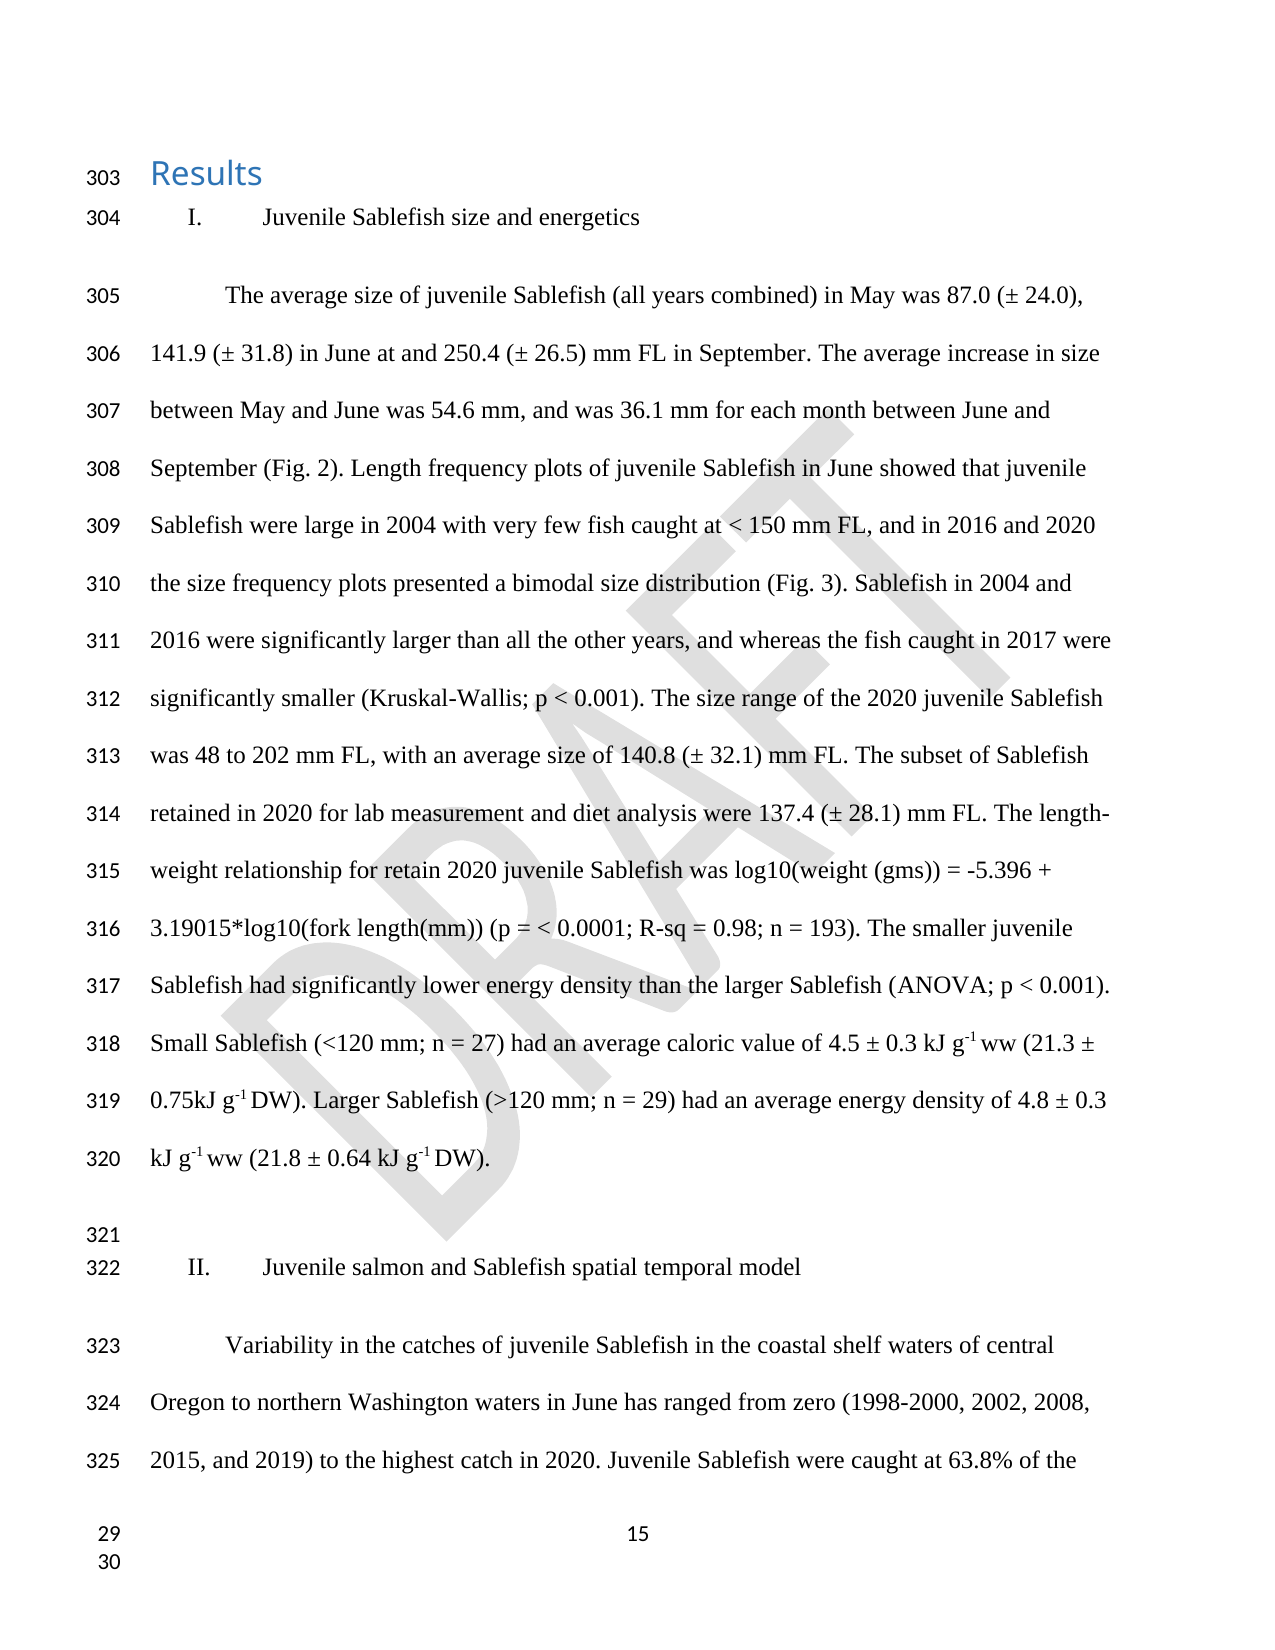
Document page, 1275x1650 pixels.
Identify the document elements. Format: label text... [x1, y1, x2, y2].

list Juvenile salmon and Sablefish spatial temporal model [187, 1252, 1125, 1280]
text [150, 1330, 1125, 1474]
list Juvenile Sablefish size and energetics [187, 202, 1125, 231]
text The average size of juvenile Sablefish (all years combined) in May was 87.0 (± 24.0), 141.9 (± 31.8) in June at and 250.4 (± 26.5) mm FL in September. The average increase in size between May and June was 54.6 mm, and was 36.1 mm for each month between June and September (Fig. 2). Length frequency plots of juvenile Sablefish in June showed that juvenile Sablefish were large in 2004 with very few fish caught at < 150 mm FL, and in 2016 and 2020 the size frequency plots presented a bimodal size distribution (Fig. 3). Sablefish in 2004 and 2016 were significantly larger than all the other years, and whereas the fish caught in 2017 were significantly smaller (Kruskal-Wallis; p < 0.001). The size range of the 2020 juvenile Sablefish was 48 to 202 mm FL, with an average size of 140.8 (± 32.1) mm FL. The subset of Sablefish retained in 2020 for lab measurement and diet analysis were 137.4 (± 28.1) mm FL. The length-weight relationship for retain 2020 juvenile Sablefish was log10(weight (gms)) = -5.396 + 3.19015*log10(fork length(mm)) (p = < 0.0001; R-sq = 0.98; n = 193). The smaller juvenile Sablefish had significantly lower energy density than the larger Sablefish (ANOVA; p < 0.001). Small Sablefish (<120 mm; n = 27) had an average caloric value of 4.5 ± 0.3 kJ g-1 ww (21.3 ± 0.75kJ g-1 DW). Larger Sablefish (>120 mm; n = 29) had an average energy density of 4.8 ± 0.3 kJ g-1 ww (21.8 ± 0.64 kJ g-1 DW). [150, 281, 1125, 1172]
subtitle Results [150, 150, 1125, 195]
